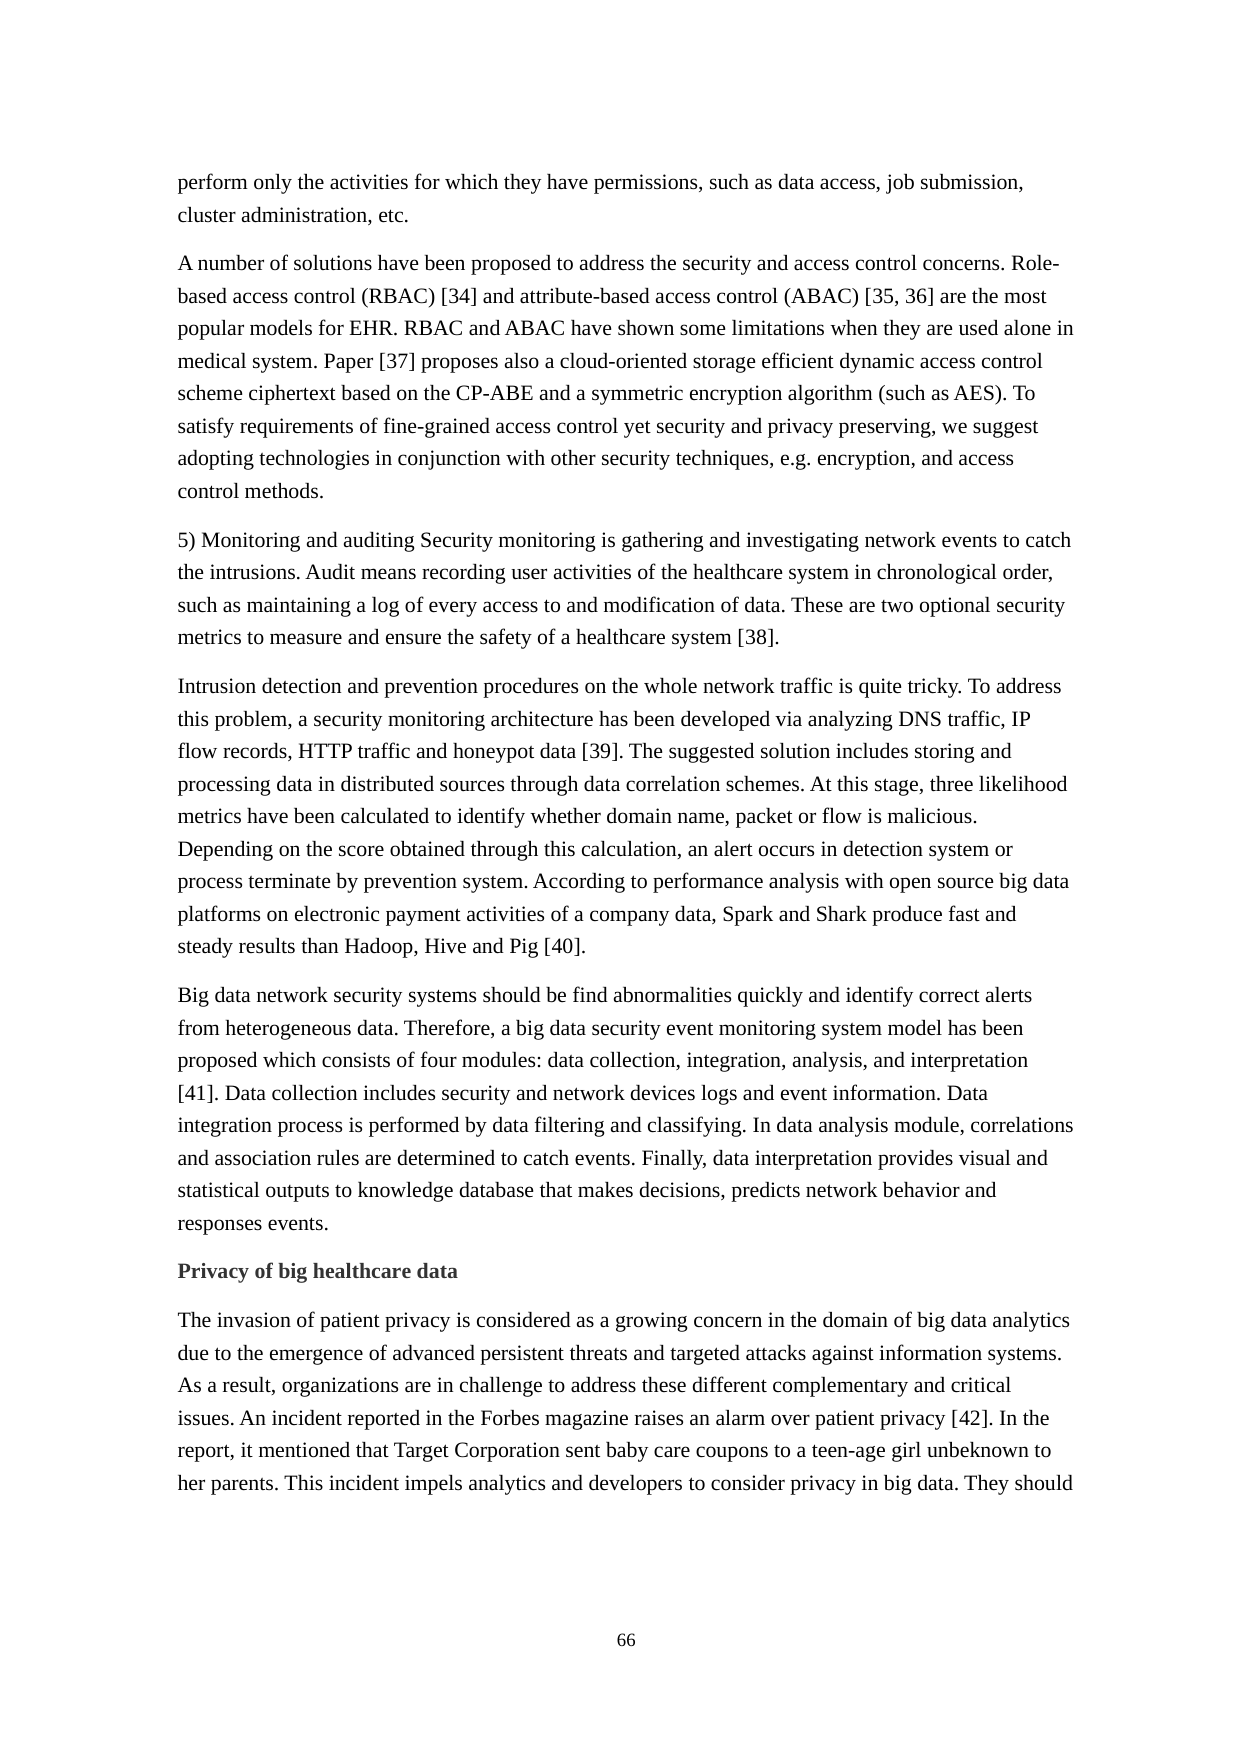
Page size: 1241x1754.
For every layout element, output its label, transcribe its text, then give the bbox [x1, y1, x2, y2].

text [177, 1303, 1075, 1498]
subtitle Privacy of big healthcare data [177, 1255, 1075, 1287]
text Big data network security systems should be find abnormalities quickly and identify correct alerts from heterogeneous data. Therefore, a big data security event monitoring system model has been proposed which consists of four modules: data collection, integration, analysis, and interpretation [41]. Data collection includes security and network devices logs and event information. Data integration process is performed by data filtering and classifying. In data analysis module, correlations and association rules are determined to catch events. Finally, data interpretation provides visual and statistical outputs to knowledge database that makes decisions, predicts network behavior and responses events. [177, 978, 1075, 1238]
text Intrusion detection and prevention procedures on the whole network traffic is quite tricky. To address this problem, a security monitoring architecture has been developed via analyzing DNS traffic, IP flow records, HTTP traffic and honeypot data [39]. The suggested solution includes storing and processing data in distributed sources through data correlation schemes. At this stage, three likelihood metrics have been calculated to identify whether domain name, packet or flow is malicious. Depending on the score obtained through this calculation, an alert occurs in detection system or process terminate by prevention system. According to performance analysis with open source big data platforms on electronic payment activities of a company data, Spark and Shark produce fast and steady results than Hadoop, Hive and Pig [40]. [177, 669, 1075, 962]
text 5) Monitoring and auditing Security monitoring is gathering and investigating network events to catch the intrusions. Audit means recording user activities of the healthcare system in chronological order, such as maintaining a log of every access to and modification of data. These are two optional security metrics to measure and ensure the safety of a healthcare system [38]. [177, 523, 1075, 653]
text A number of solutions have been proposed to address the security and access control concerns. Role-based access control (RBAC) [34] and attribute-based access control (ABAC) [35, 36] are the most popular models for EHR. RBAC and ABAC have shown some limitations when they are used alone in medical system. Paper [37] proposes also a cloud-oriented storage efficient dynamic access control scheme ciphertext based on the CP-ABE and a symmetric encryption algorithm (such as AES). To satisfy requirements of fine-grained access control yet security and privacy preserving, we suggest adopting technologies in conjunction with other security techniques, e.g. encryption, and access control methods. [177, 247, 1075, 507]
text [177, 165, 1075, 230]
